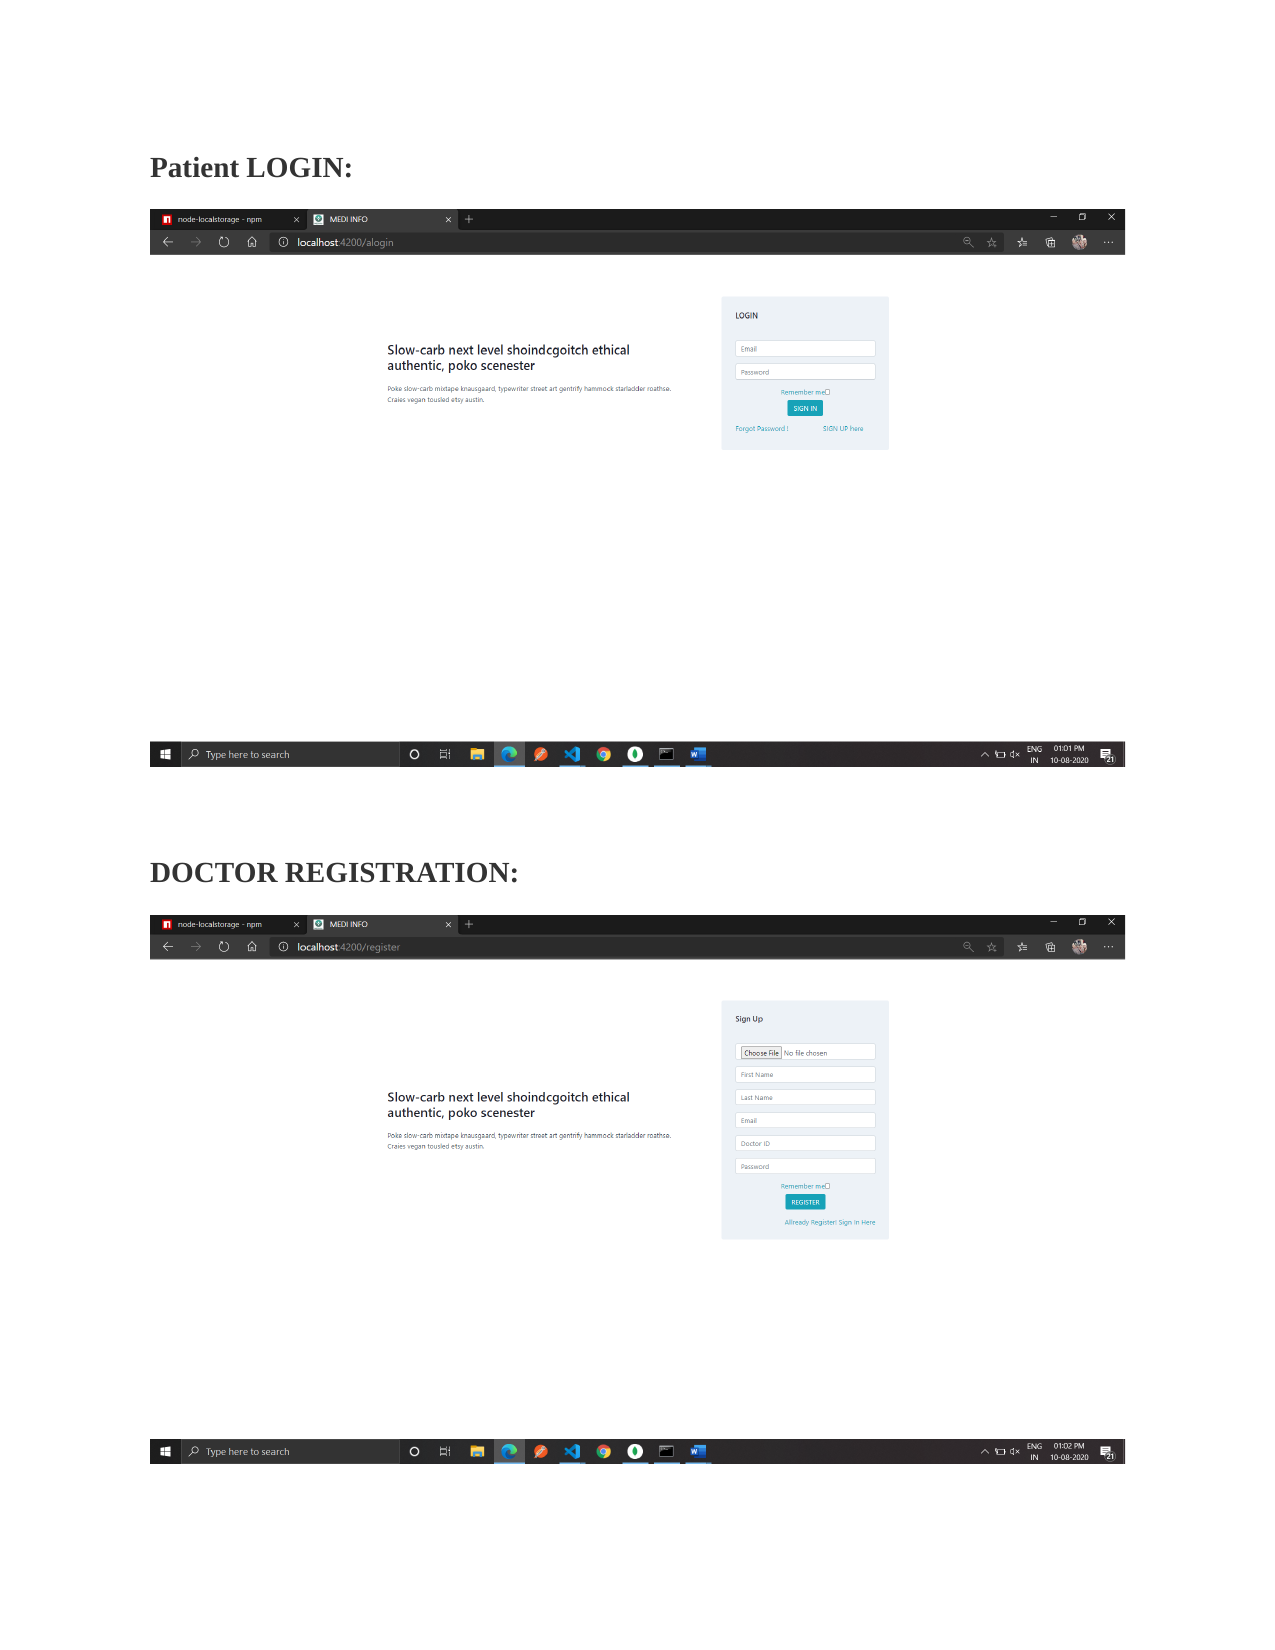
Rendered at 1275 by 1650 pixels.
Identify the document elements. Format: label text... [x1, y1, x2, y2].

text DOCTOR REGISTRATION: [150, 856, 1125, 889]
text Patient LOGIN: [150, 150, 1125, 183]
picture [150, 209, 1125, 767]
picture [150, 915, 1125, 1464]
